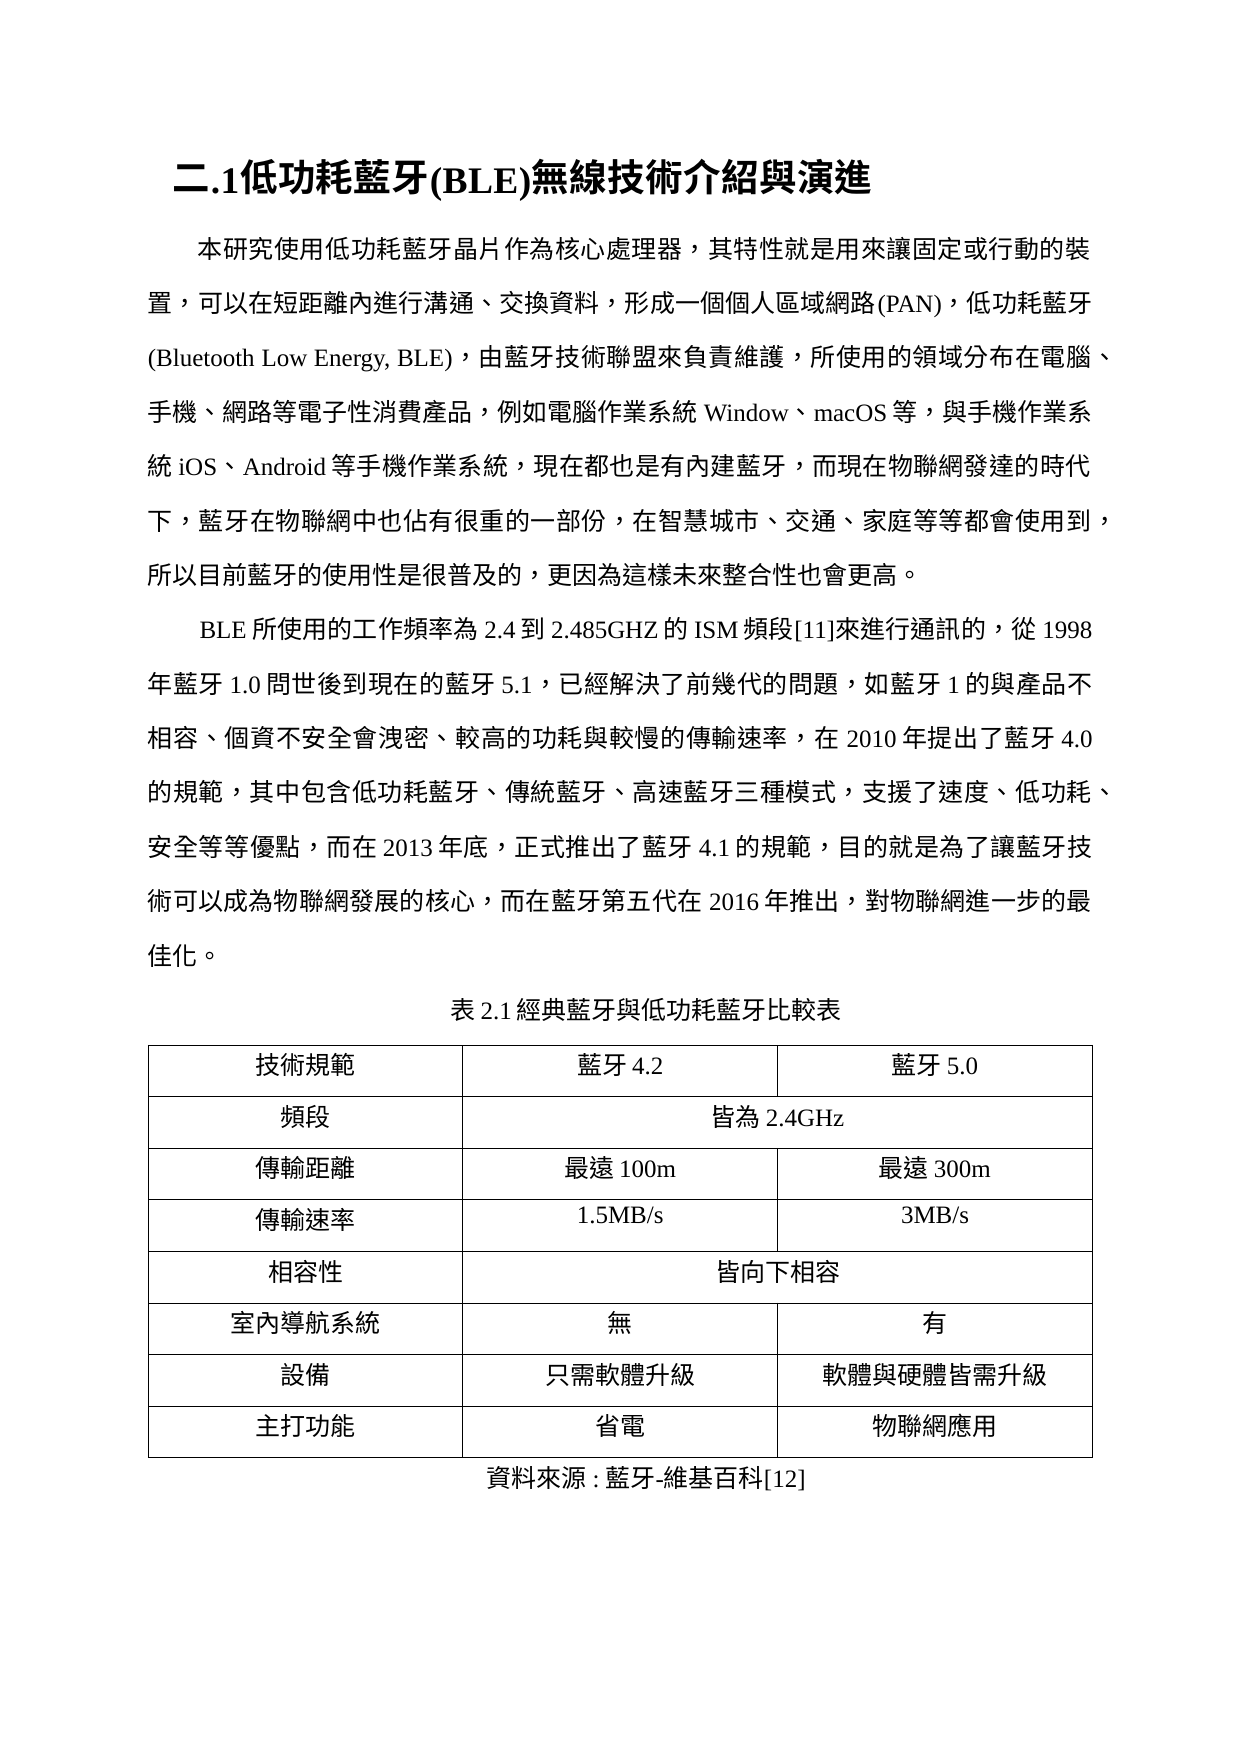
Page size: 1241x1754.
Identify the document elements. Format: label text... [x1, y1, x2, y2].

text 本研究使用低功耗藍牙晶片作為核心處理器，其特性就是用來讓固定或行動的裝置，可以在短距離內進行溝通、交換資料，形成一個個人區域網路(PAN)，低功耗藍牙(Bluetooth Low Energy, BLE)，由藍牙技術聯盟來負責維護，所使用的領域分布在電腦、手機、網路等電子性消費產品，例如電腦作業系統Window、macOS等，與手機作業系統iOS、Android等手機作業系統，現在都也是有內建藍牙，而現在物聯網發達的時代下，藍牙在物聯網中也佔有很重的一部份，在智慧城市、交通、家庭等等都會使用到，所以目前藍牙的使用性是很普及的，更因為這樣未來整合性也會更高。 [148, 229, 1092, 592]
table_cell 3MB/s [778, 1200, 1092, 1251]
table_cell 無 [463, 1304, 777, 1354]
table_cell 皆為2.4GHz [463, 1097, 1092, 1148]
table_cell 傳輸距離 [149, 1149, 462, 1199]
table_cell 設備 [149, 1355, 462, 1406]
text 表2.1經典藍牙與低功耗藍牙比較表 [148, 990, 1092, 1027]
table_cell 主打功能 [149, 1407, 462, 1457]
table_cell 1.5MB/s [463, 1200, 777, 1251]
table_cell 最遠300m [778, 1149, 1092, 1199]
table_cell 只需軟體升級 [463, 1355, 777, 1406]
text 資料來源 : 藍牙-維基百科[12] [148, 1458, 1092, 1494]
table_cell 皆向下相容 [463, 1252, 1092, 1302]
table_cell 室內導航系統 [149, 1304, 462, 1354]
text BLE所使用的工作頻率為2.4到2.485GHZ的ISM頻段[11]來進行通訊的，從1998年藍牙1.0問世後到現在的藍牙5.1，已經解決了前幾代的問題，如藍牙1的與產品不相容、個資不安全會洩密、較高的功耗與較慢的傳輸速率，在2010年提出了藍牙4.0的規範，其中包含低功耗藍牙、傳統藍牙、高速藍牙三種模式，支援了速度、低功耗、安全等等優點，而在2013年底，正式推出了藍牙4.1的規範，目的就是為了讓藍牙技術可以成為物聯網發展的核心，而在藍牙第五代在2016年推出，對物聯網進一步的最佳化。 [148, 610, 1092, 972]
subtitle 低功耗藍牙(BLE)無線技術介紹與演進 [173, 148, 1067, 202]
table_cell 傳輸速率 [149, 1200, 462, 1251]
table_cell 物聯網應用 [778, 1407, 1092, 1457]
table_cell 軟體與硬體皆需升級 [778, 1355, 1092, 1406]
table_cell 頻段 [149, 1097, 462, 1148]
table_header 藍牙5.0 [778, 1046, 1092, 1096]
table_cell 省電 [463, 1407, 777, 1457]
table_header 技術規範 [149, 1046, 462, 1096]
table_cell 有 [778, 1304, 1092, 1354]
table_header 藍牙4.2 [463, 1046, 777, 1096]
table_cell 最遠100m [463, 1149, 777, 1199]
table_cell 相容性 [149, 1252, 462, 1302]
